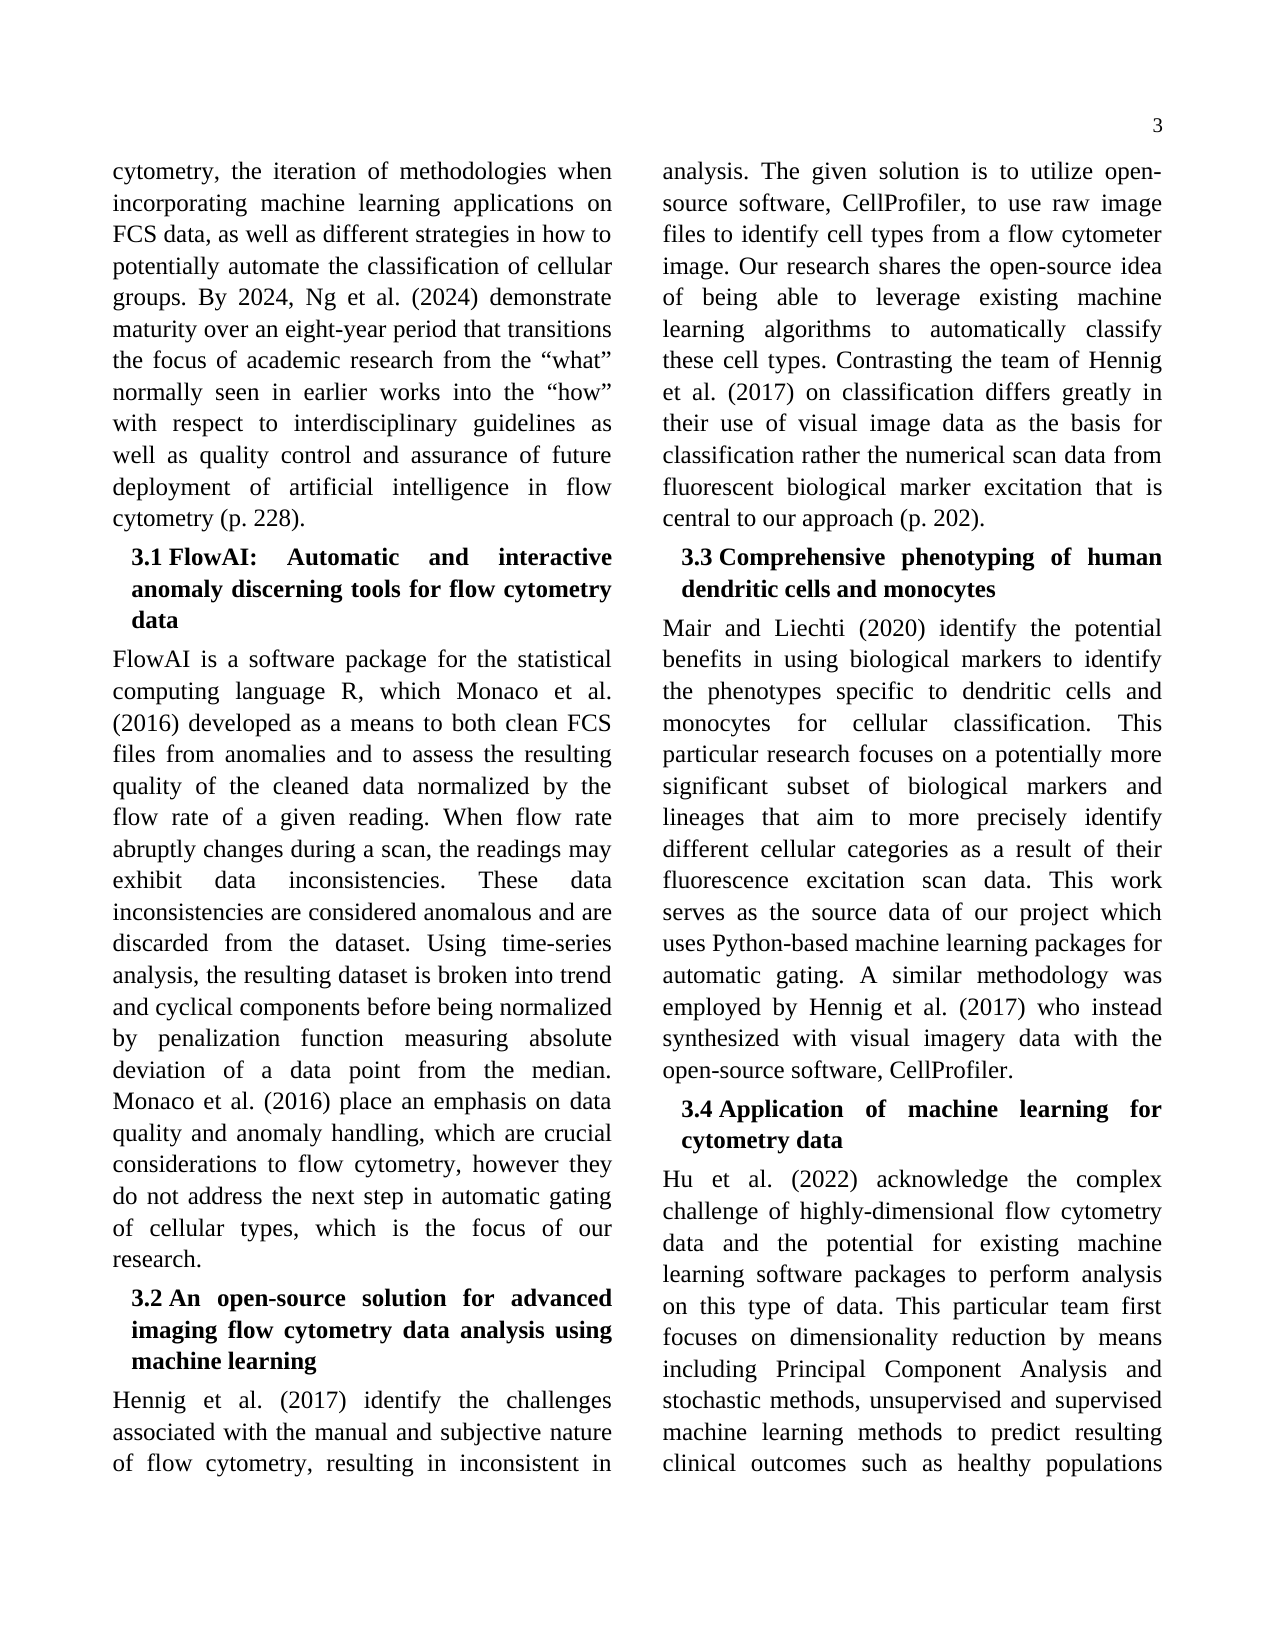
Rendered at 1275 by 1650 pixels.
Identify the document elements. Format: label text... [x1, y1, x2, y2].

text 3.3 Comprehensive phenotyping of human dendritic cells and monocytes [681, 542, 1162, 603]
text Mair and Liechti (2020) identify the potential benefits in using biological markers to identify the phenotypes specific to dendritic cells and monocytes for cellular classification. This particular research focuses on a potentially more significant subset of biological markers and lineages that aim to more precisely identify different cellular categories as a result of their fluorescence excitation scan data. This work serves as the source data of our project which uses Python-based machine learning packages for automatic gating. A similar methodology was employed by Hennig et al. (2017) who instead synthesized with visual imagery data with the open-source software, CellProfiler. [662, 613, 1162, 1083]
text 3.2 An open-source solution for advanced imaging flow cytometry data analysis using machine learning [131, 1283, 612, 1375]
text Hennig et al. (2017) identify the challenges associated with the manual and subjective nature of flow cytometry, resulting in inconsistent in analysis. The given solution is to utilize open-source software, CellProfiler, to use raw image files to identify cell types from a flow cytometer image. Our research shares the open-source idea of being able to leverage existing machine learning algorithms to automatically classify these cell types. Contrasting the team of Hennig et al. (2017) on classification differs greatly in their use of visual image data as the basis for classification rather the numerical scan data from fluorescent biological marker excitation that is central to our approach (p. 202). [662, 156, 1162, 532]
text 3.4 Application of machine learning for cytometry data [681, 1094, 1162, 1154]
text FlowAI is a software package for the statistical computing language R, which Monaco et al. (2016) developed as a means to both clean FCS files from anomalies and to assess the resulting quality of the cleaned data normalized by the flow rate of a given reading. When flow rate abruptly changes during a scan, the readings may exhibit data inconsistencies. These data inconsistencies are considered anomalous and are discarded from the dataset. Using time-series analysis, the resulting dataset is broken into trend and cyclical components before being normalized by penalization function measuring absolute deviation of a data point from the median. Monaco et al. (2016) place an emphasis on data quality and anomaly handling, which are crucial considerations to flow cytometry, however they do not address the next step in automatic gating of cellular types, which is the focus of our research. [112, 644, 612, 1273]
text Hennig et al. (2017) identify the challenges associated with the manual and subjective nature of flow cytometry, resulting in inconsistent in analysis. The given solution is to utilize open-source software, CellProfiler, to use raw image files to identify cell types from a flow cytometer image. Our research shares the open-source idea of being able to leverage existing machine learning algorithms to automatically classify these cell types. Contrasting the team of Hennig et al. (2017) on classification differs greatly in their use of visual image data as the basis for classification rather the numerical scan data from fluorescent biological marker excitation that is central to our approach (p. 202). [112, 1385, 612, 1477]
text 3.1 FlowAI: Automatic and interactive anomaly discerning tools for flow cytometry data [131, 542, 612, 634]
